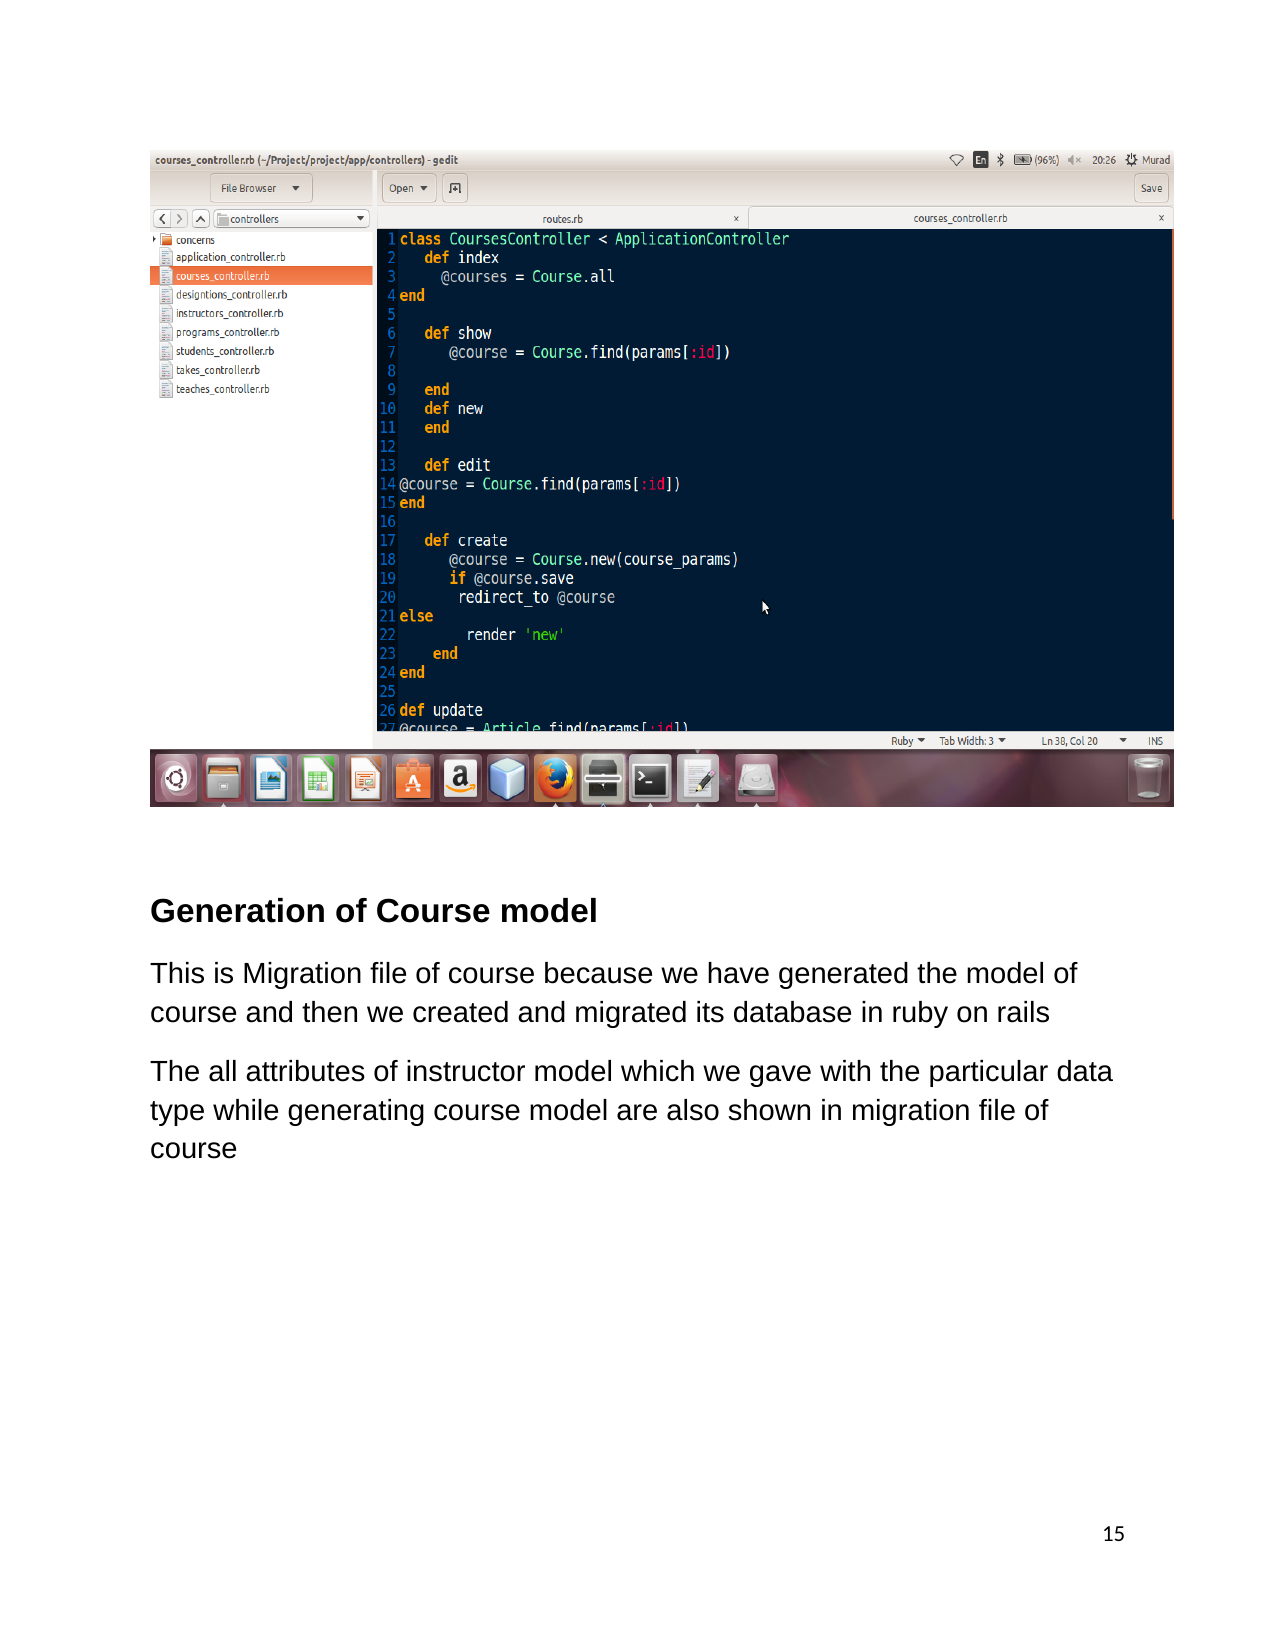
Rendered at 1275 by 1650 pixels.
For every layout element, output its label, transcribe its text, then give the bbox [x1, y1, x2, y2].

text This is Migration file of course because we have generated the model of course and then we created and migrated its database in ruby on rails [150, 956, 1125, 1028]
text Generation of Course model [150, 891, 1125, 930]
picture [150, 150, 1174, 807]
text The all attributes of instructor model which we gave with the particular data type while generating course model are also shown in migration file of course [150, 1054, 1125, 1165]
